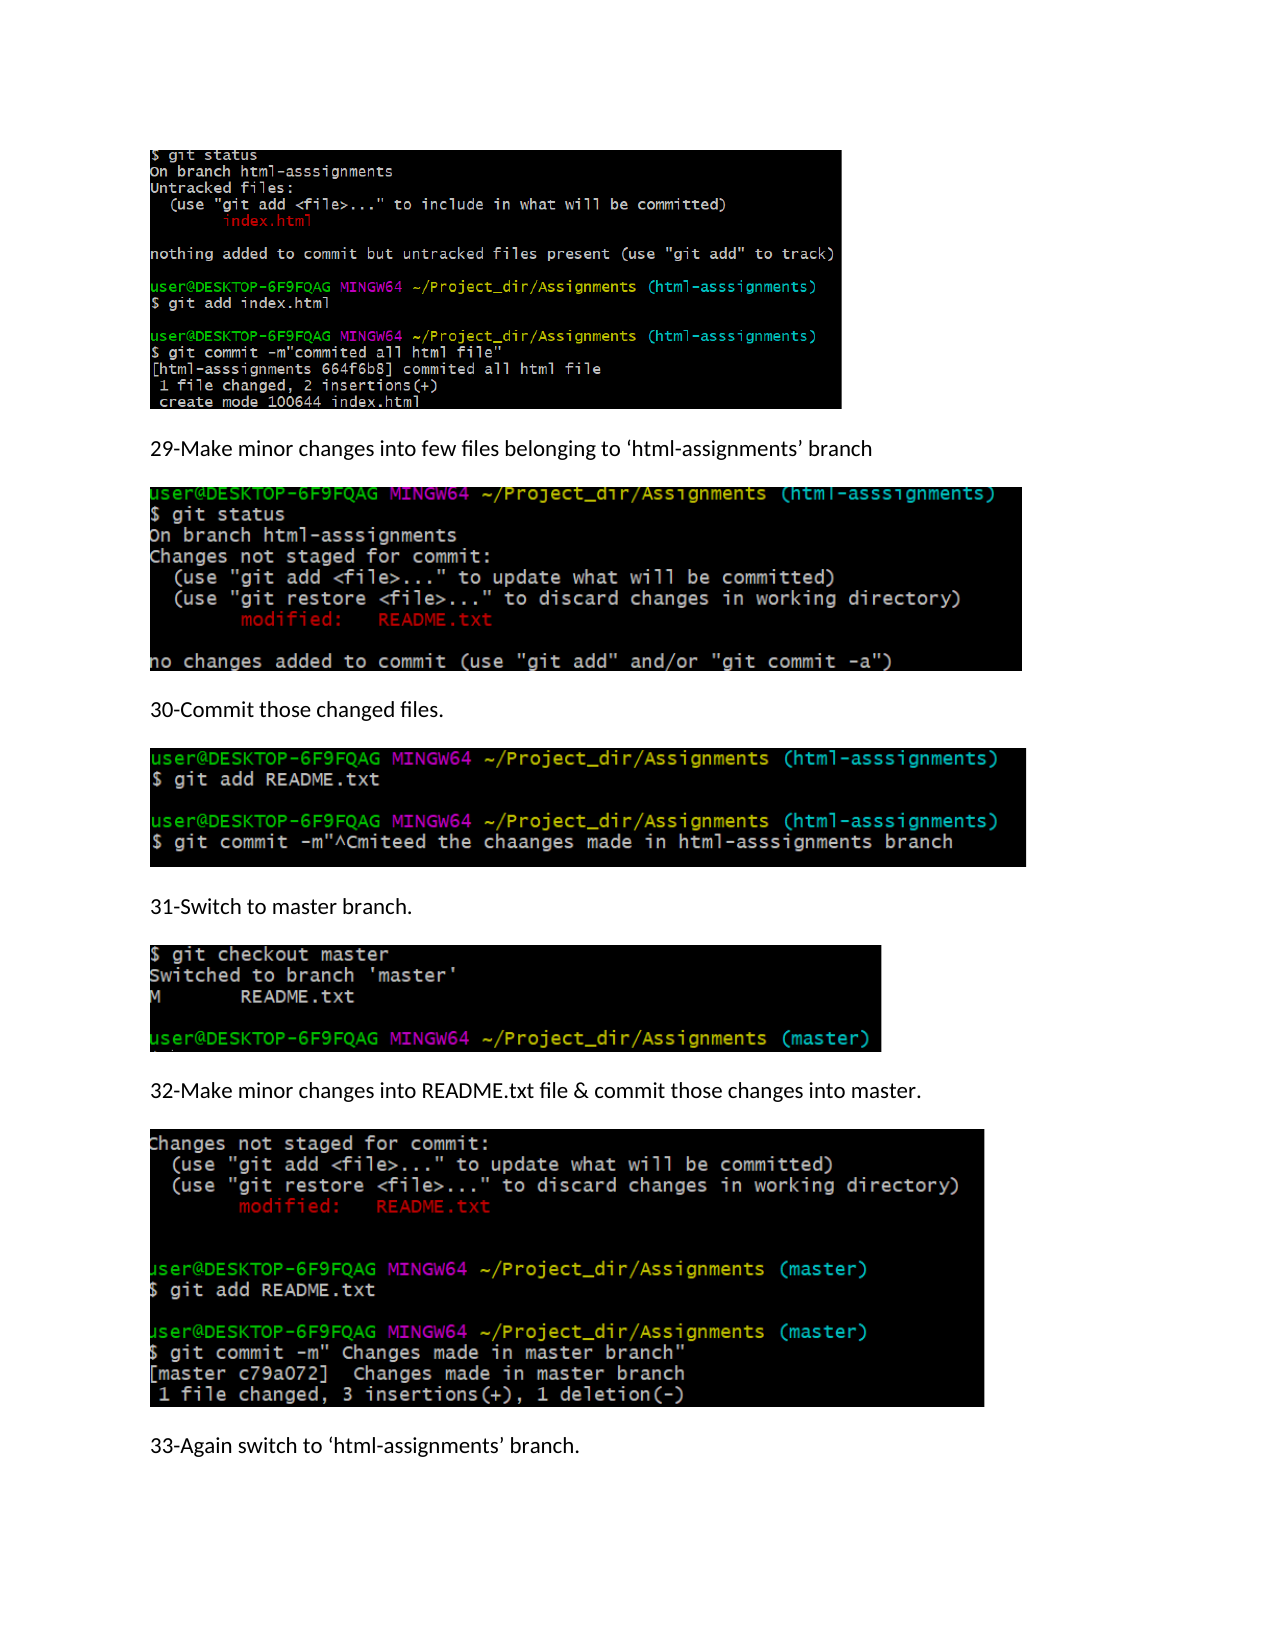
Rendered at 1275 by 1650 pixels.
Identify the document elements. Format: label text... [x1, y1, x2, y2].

text 33-Again switch to ‘html-assignments’ branch. [150, 1431, 1125, 1459]
text 29-Make minor changes into few files belonging to ‘html-assignments’ branch [150, 434, 1125, 462]
picture [150, 1129, 985, 1407]
picture [150, 487, 1022, 671]
text 30-Commit those changed files. [150, 695, 1125, 723]
text 31-Switch to master branch. [150, 892, 1125, 920]
text 32-Make minor changes into README.txt file & commit those changes into master. [150, 1076, 1125, 1104]
picture [150, 150, 842, 409]
picture [150, 748, 1027, 867]
picture [150, 945, 882, 1052]
